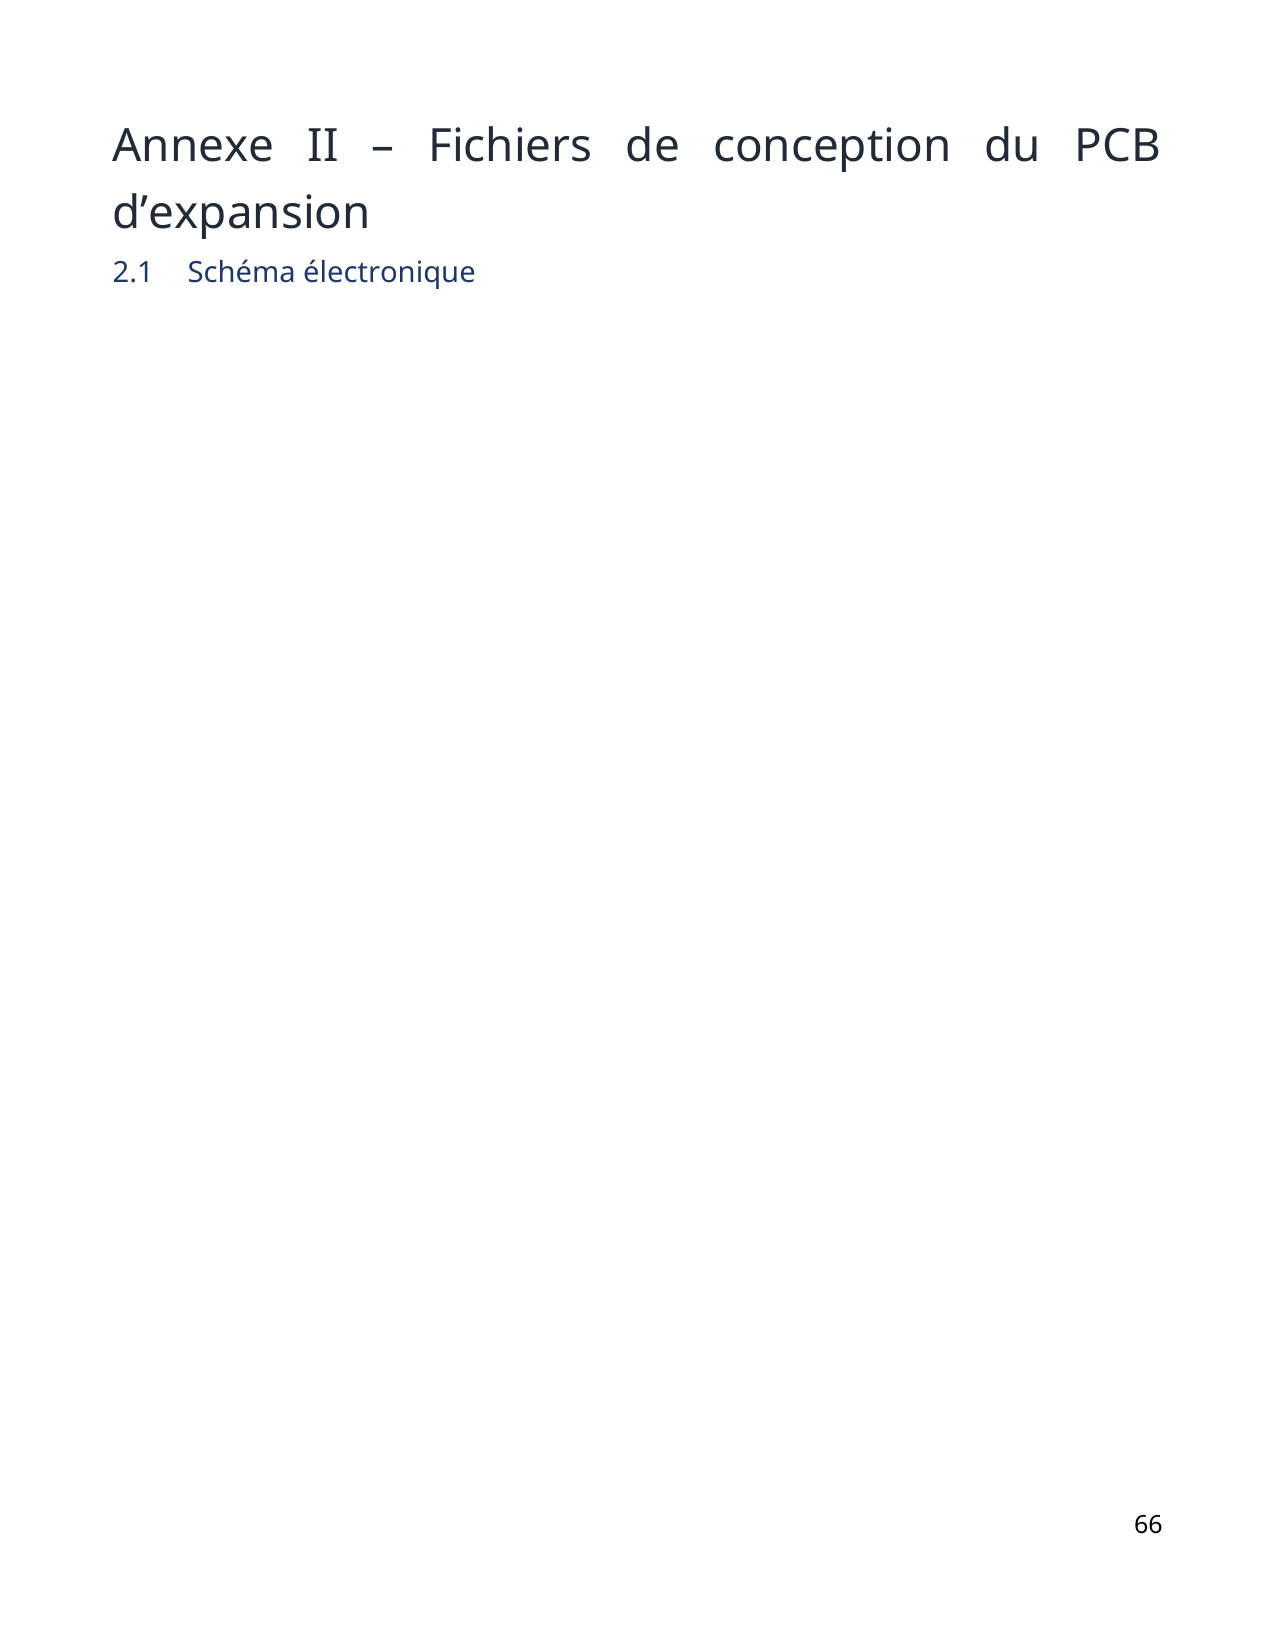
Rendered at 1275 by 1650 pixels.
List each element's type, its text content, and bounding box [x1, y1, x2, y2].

subtitle Schéma électronique [112, 251, 1162, 291]
subtitle Annexe II – Fichiers de conception du PCB d’expansion [112, 112, 1162, 242]
